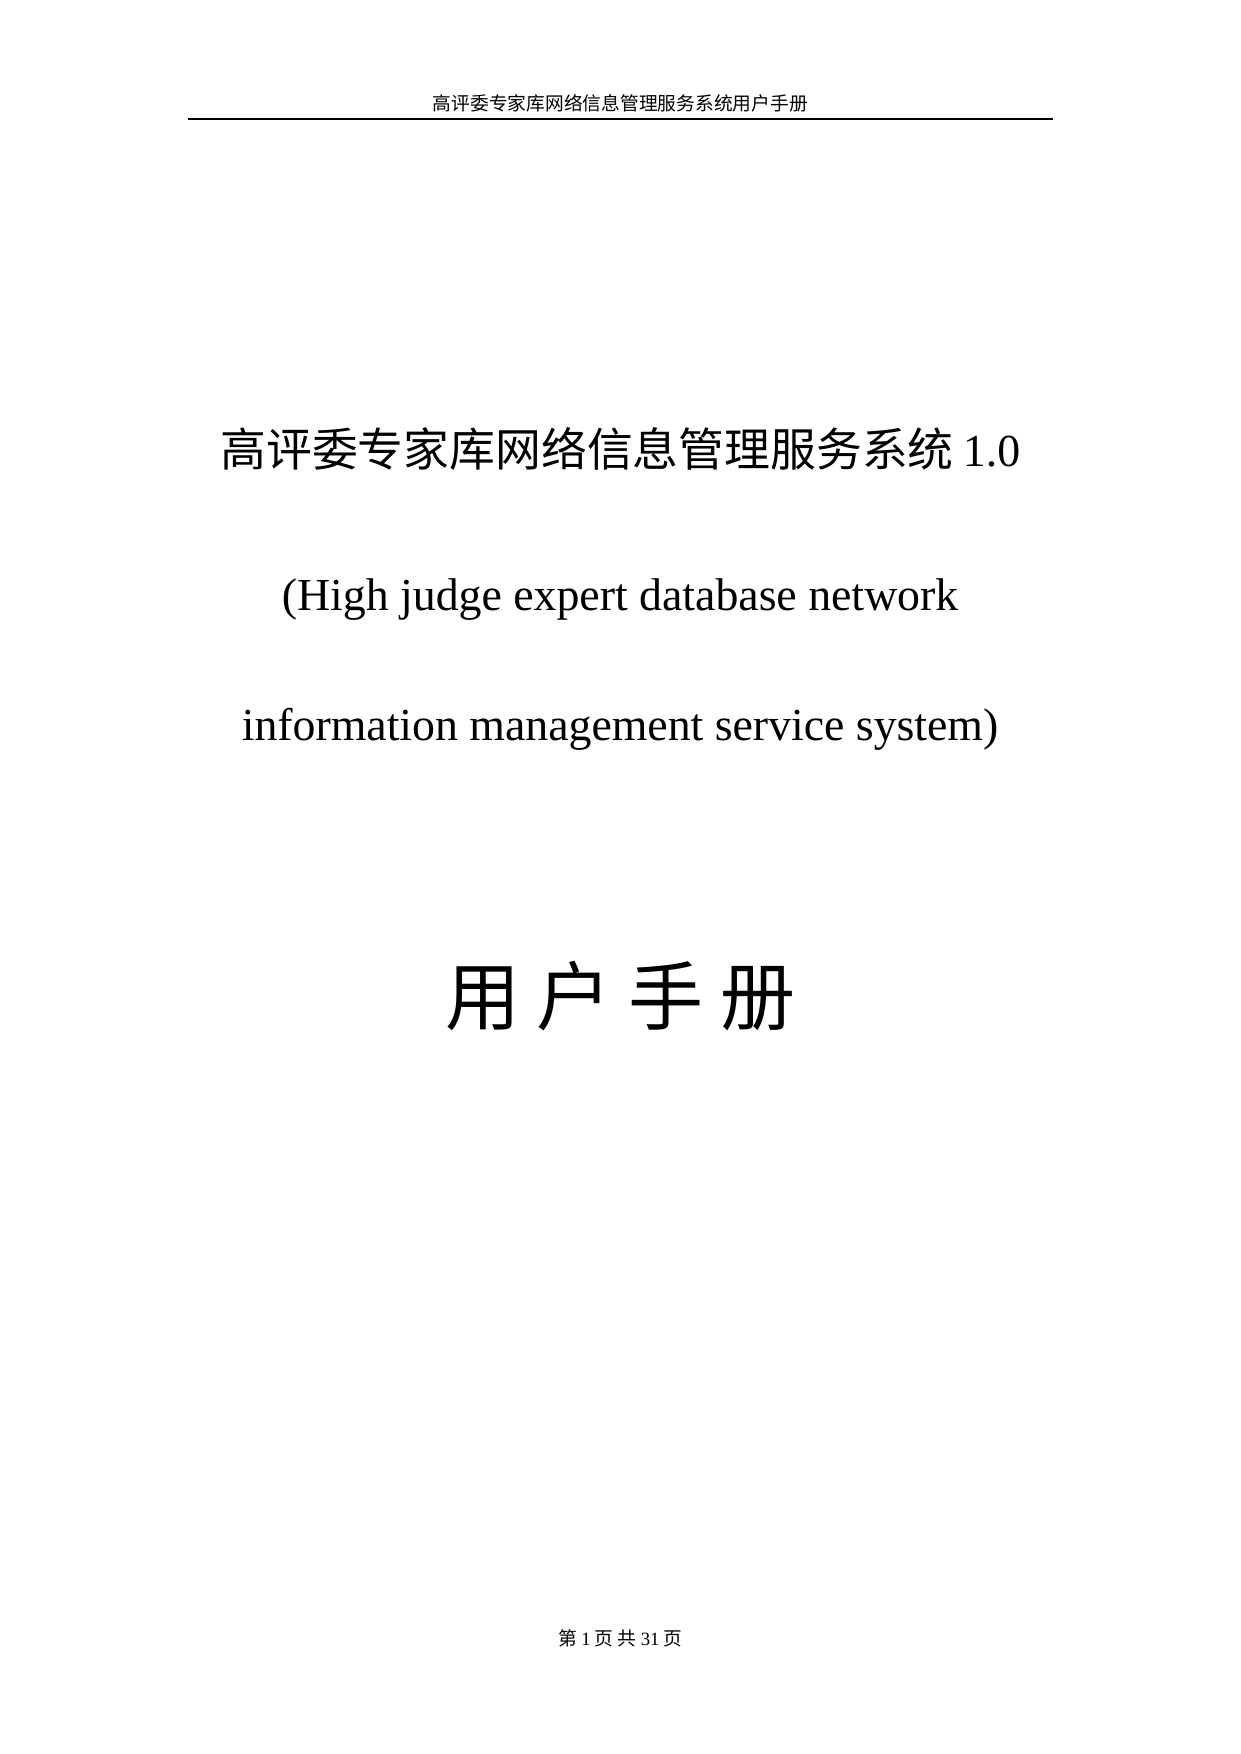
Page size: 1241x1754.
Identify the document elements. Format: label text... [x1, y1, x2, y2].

text (High judge expert database network information management service system) [187, 561, 1053, 756]
text 用 户 手 册 [187, 927, 1053, 1057]
text 高评委专家库网络信息管理服务系统1.0 [187, 397, 1053, 495]
